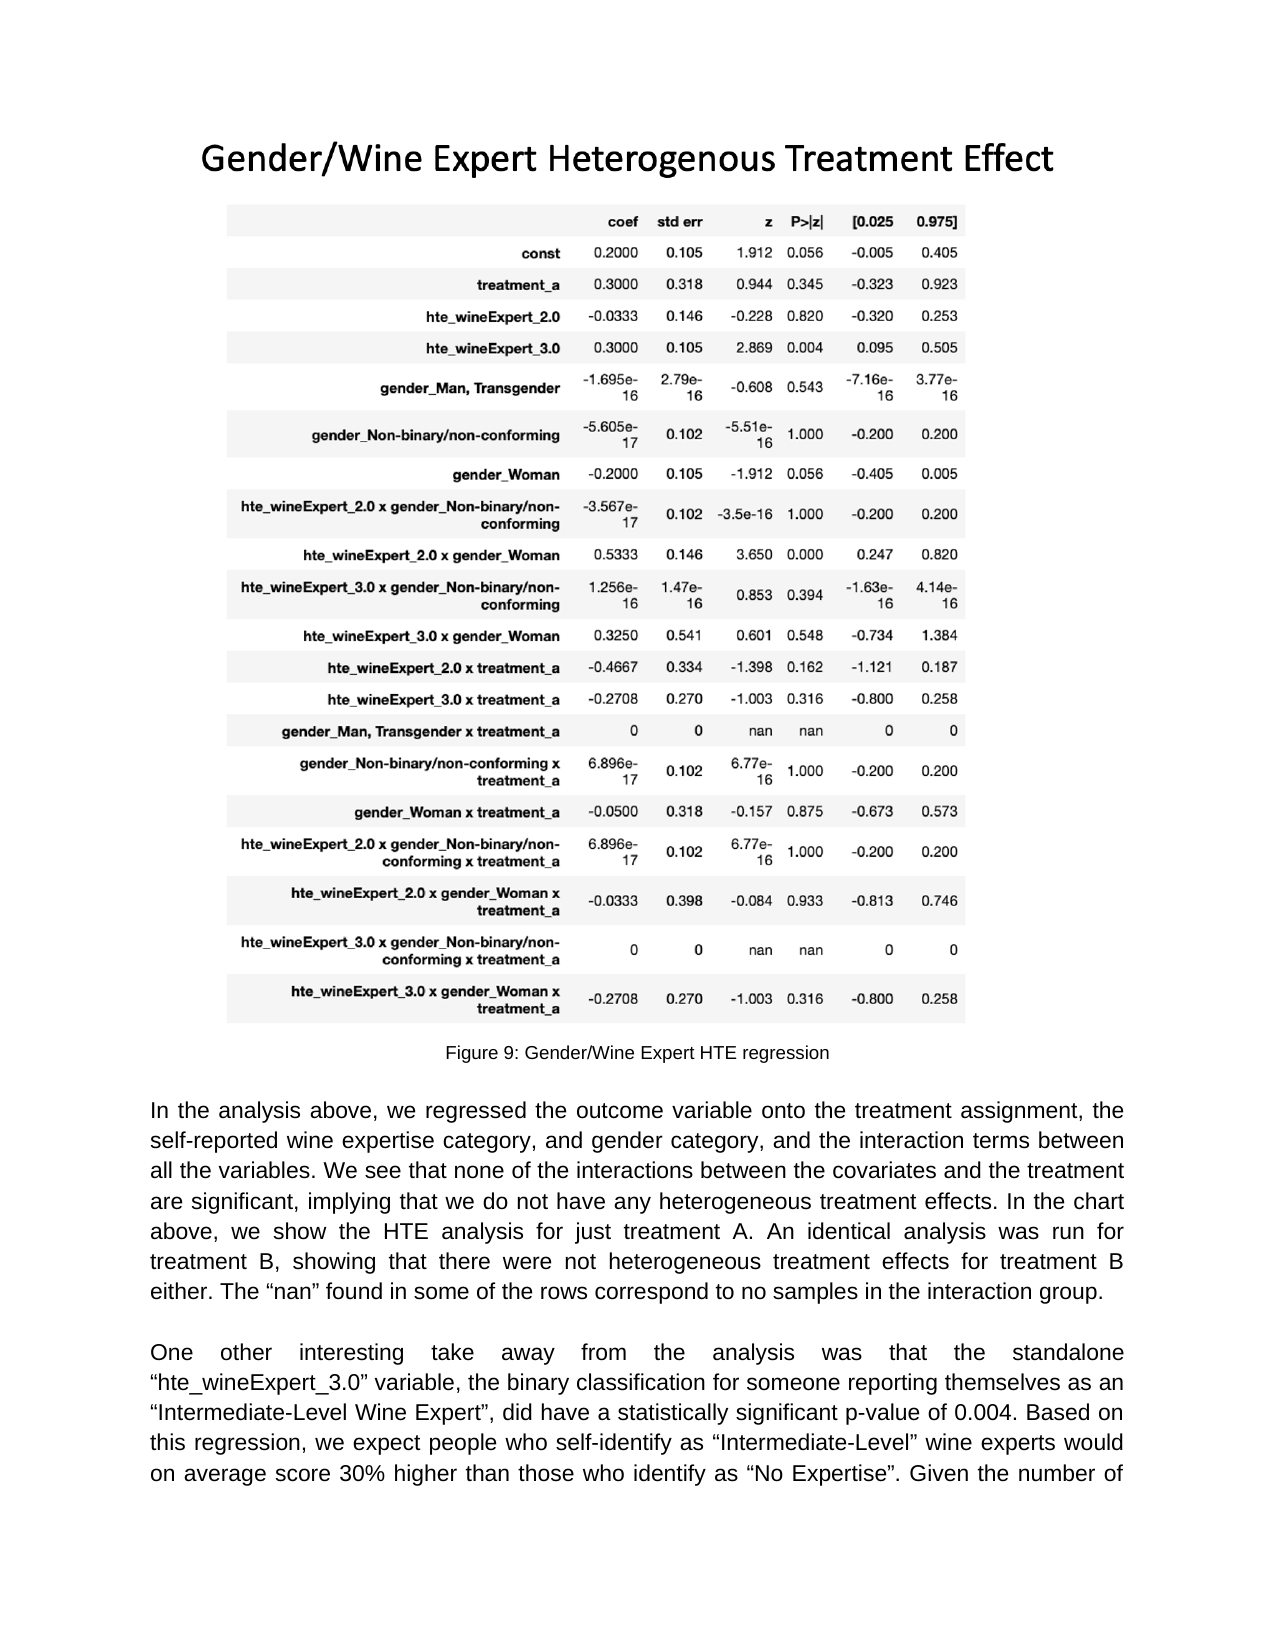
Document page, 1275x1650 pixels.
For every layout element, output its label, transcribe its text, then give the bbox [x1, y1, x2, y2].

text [150, 1339, 1125, 1486]
text Figure 9: Gender/Wine Expert HTE regression [150, 1042, 1125, 1064]
text In the analysis above, we regressed the outcome variable onto the treatment assignment, the self-reported wine expertise category, and gender category, and the interaction terms between all the variables. We see that none of the interactions between the covariates and the treatment are significant, implying that we do not have any heterogeneous treatment effects. In the chart above, we show the HTE analysis for just treatment A. An identical analysis was run for treatment B, showing that there were not heterogeneous treatment effects for treatment B either. The “nan” found in some of the rows correspond to no samples in the interaction group. [150, 1097, 1125, 1305]
picture [188, 131, 1087, 1039]
